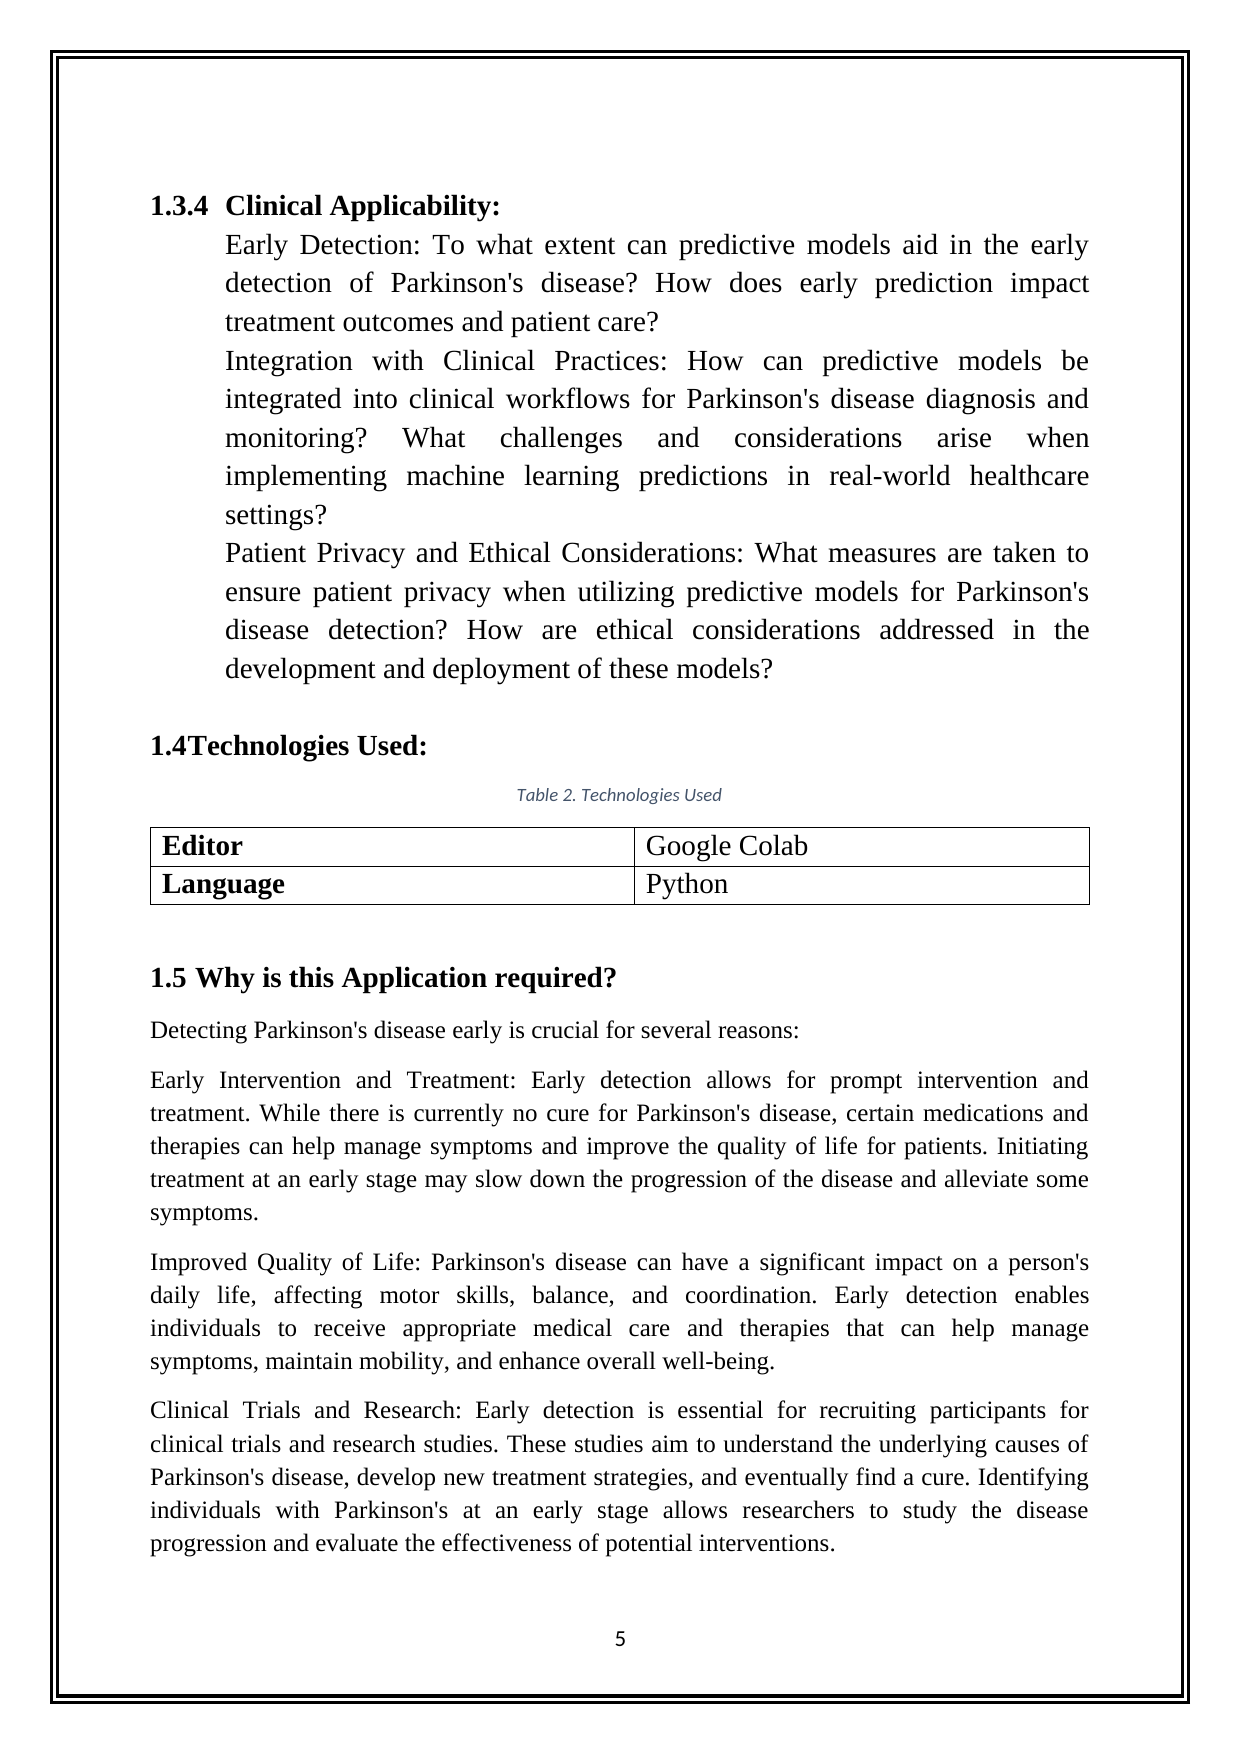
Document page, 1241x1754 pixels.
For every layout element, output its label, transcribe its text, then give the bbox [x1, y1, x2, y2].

list Patient Privacy and Ethical Considerations: What measures are taken to ensure patient privacy when utilizing predictive models for Parkinson's disease detection? How are ethical considerations addressed in the development and deployment of these models? [225, 535, 1090, 684]
table_cell Language [151, 867, 634, 904]
list Early Detection: To what extent can predictive models aid in the early detection of Parkinson's disease? How does early prediction impact treatment outcomes and patient care? [225, 227, 1090, 338]
list Technologies Used: [150, 728, 1090, 762]
text Clinical Trials and Research: Early detection is essential for recruiting participants for clinical trials and research studies. These studies aim to understand the underlying causes of Parkinson's disease, develop new treatment strategies, and eventually find a cure. Identifying individuals with Parkinson's at an early stage allows researchers to study the disease progression and evaluate the effectiveness of potential interventions. [150, 1396, 1090, 1556]
table_header Google Colab [635, 828, 1089, 866]
text Table 2. Technologies Used [150, 783, 1090, 806]
list Why is this Application required? [150, 960, 1090, 994]
list Clinical Applicability: [150, 188, 1090, 222]
table_cell Python [635, 867, 1089, 904]
table_header Editor [151, 828, 634, 866]
list Integration with Clinical Practices: How can predictive models be integrated into clinical workflows for Parkinson's disease diagnosis and monitoring? What challenges and considerations arise when implementing machine learning predictions in real-world healthcare settings? [225, 343, 1090, 530]
text Improved Quality of Life: Parkinson's disease can have a significant impact on a person's daily life, affecting motor skills, balance, and coordination. Early detection enables individuals to receive appropriate medical care and therapies that can help manage symptoms, maintain mobility, and enhance overall well-being. [150, 1247, 1090, 1375]
text Early Intervention and Treatment: Early detection allows for prompt intervention and treatment. While there is currently no cure for Parkinson's disease, certain medications and therapies can help manage symptoms and improve the quality of life for patients. Initiating treatment at an early stage may slow down the progression of the disease and alleviate some symptoms. [150, 1065, 1090, 1226]
text Detecting Parkinson's disease early is crucial for several reasons: [150, 1015, 1090, 1044]
